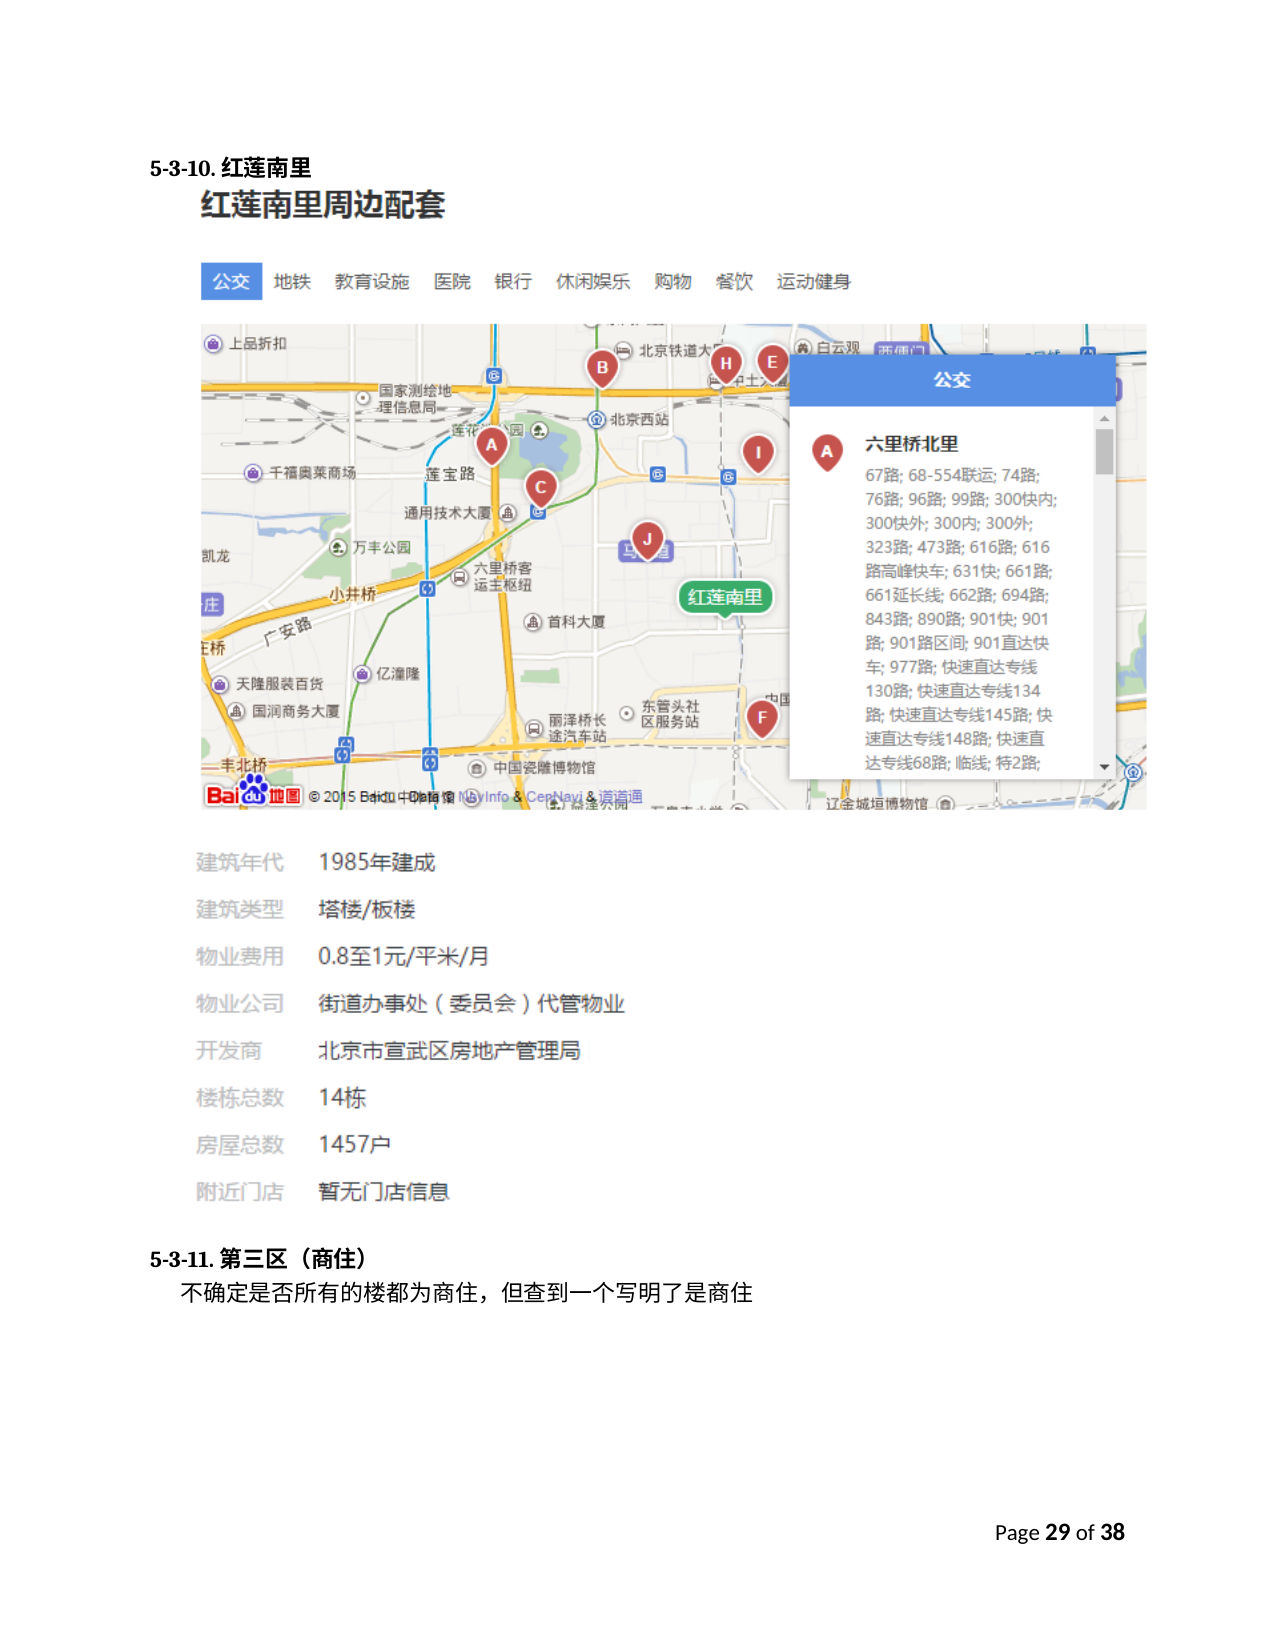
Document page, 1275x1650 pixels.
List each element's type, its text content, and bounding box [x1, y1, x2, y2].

picture [180, 842, 665, 1217]
subtitle 第三区（商住） [150, 1241, 1125, 1274]
picture [180, 183, 1155, 818]
text 不确定是否所有的楼都为商住，但查到一个写明了是商住 [150, 1274, 1125, 1308]
subtitle 红莲南里 [150, 150, 1125, 183]
